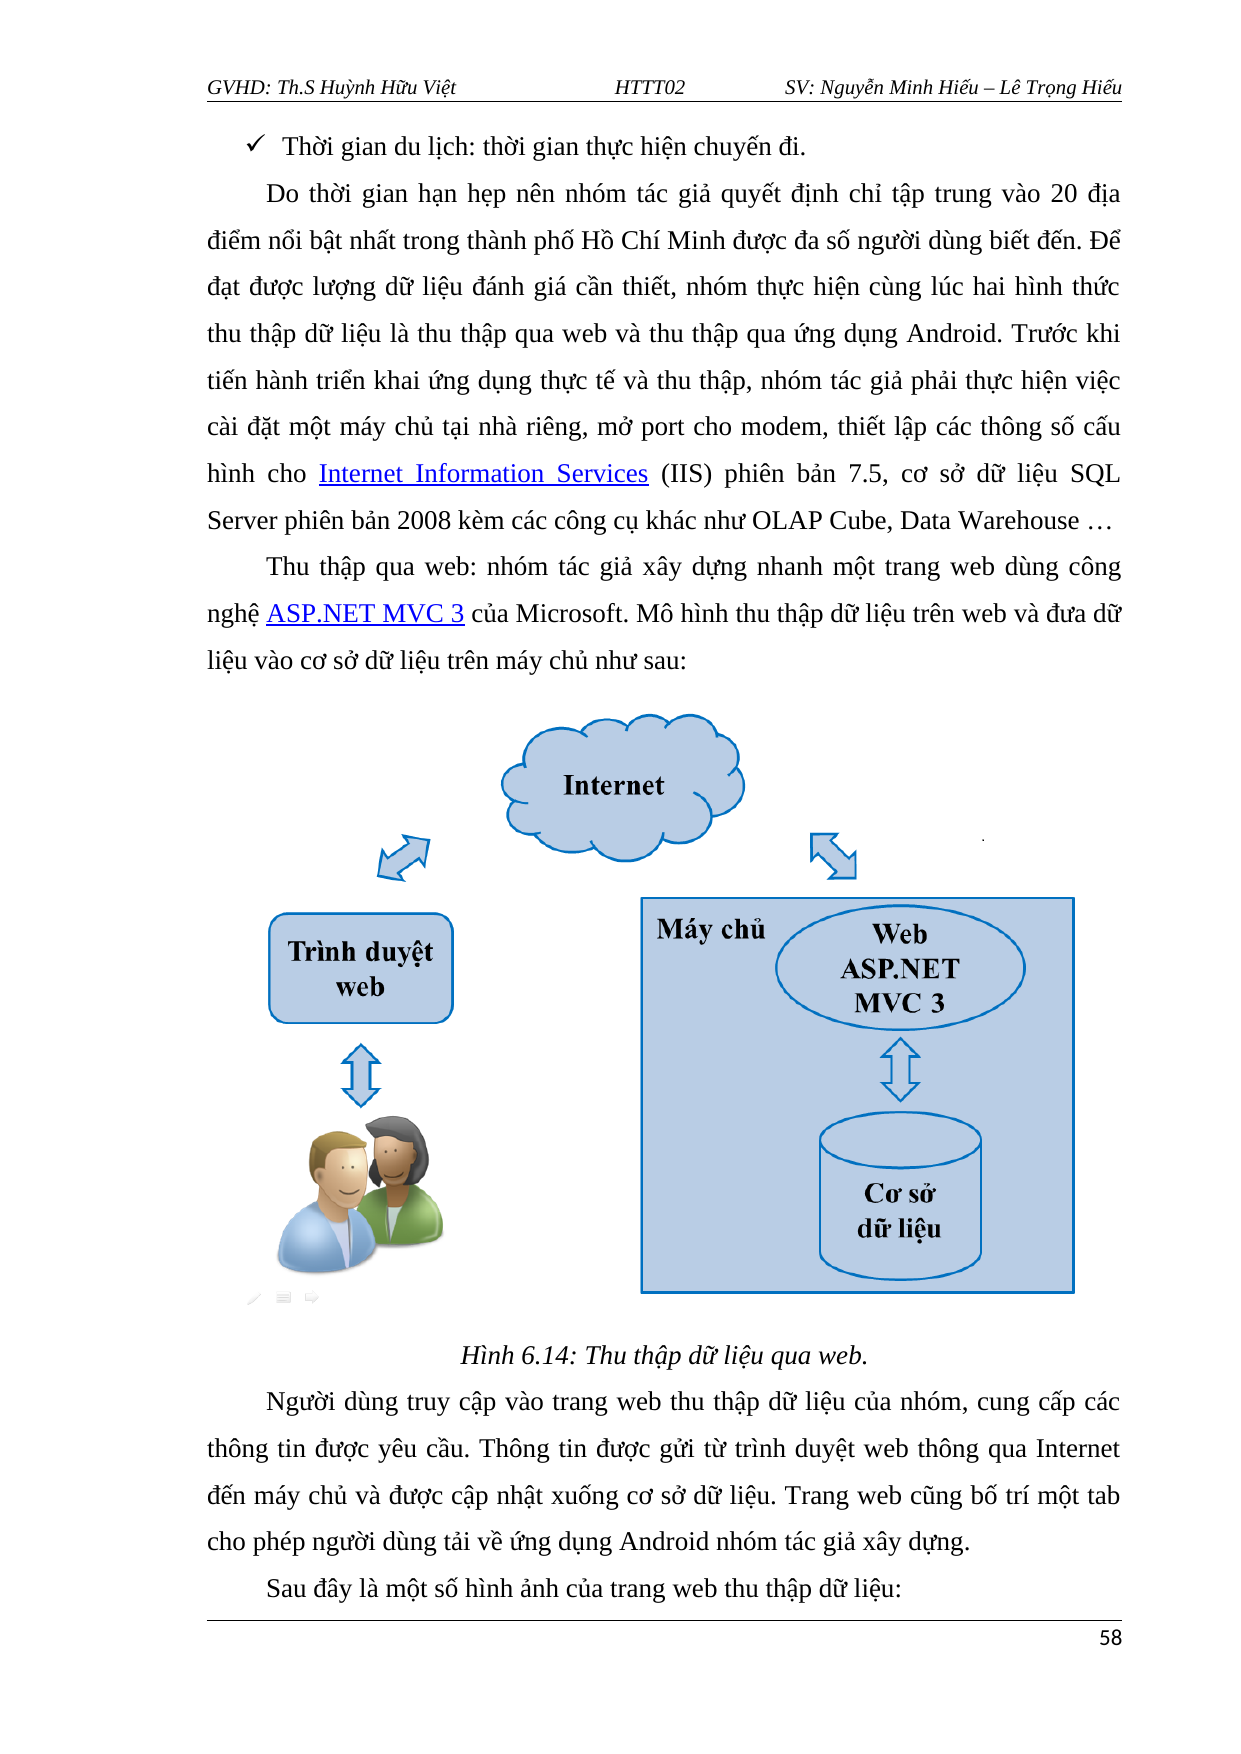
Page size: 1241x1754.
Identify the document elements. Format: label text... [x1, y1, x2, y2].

picture [241, 690, 1088, 1314]
text Hình 6.14: Thu thập dữ liệu qua web. [207, 1339, 1122, 1370]
list Thời gian du lịch: thời gian thực hiện chuyến đi. [244, 130, 1122, 161]
text Do thời gian hạn hẹp nên nhóm tác giả quyết định chỉ tập trung vào 20 địa điểm nổi bật nhất trong thành phố Hồ Chí Minh được đa số người dùng biết đến. Để đạt được lượng dữ liệu đánh giá cần thiết, nhóm thực hiện cùng lúc hai hình thức thu thập dữ liệu là thu thập qua web và thu thập qua ứng dụng Android. Trước khi tiến hành triển khai ứng dụng thực tế và thu thập, nhóm tác giả phải thực hiện việc cài đặt một máy chủ tại nhà riêng, mở port cho modem, thiết lập các thông số cấu hình cho Internet Information Services (IIS) phiên bản 7.5, cơ sở dữ liệu SQL Server phiên bản 2008 kèm các công cụ khác như OLAP Cube, Data Warehouse … [207, 177, 1122, 535]
text Sau đây là một số hình ảnh của trang web thu thập dữ liệu: [207, 1572, 1122, 1603]
text Người dùng truy cập vào trang web thu thập dữ liệu của nhóm, cung cấp các thông tin được yêu cầu. Thông tin được gửi từ trình duyệt web thông qua Internet đến máy chủ và được cập nhật xuống cơ sở dữ liệu. Trang web cũng bố trí một tab cho phép người dùng tải về ứng dụng Android nhóm tác giả xây dựng. [207, 1386, 1122, 1557]
text Thu thập qua web: nhóm tác giả xây dựng nhanh một trang web dùng công nghệ ASP.NET MVC 3 của Microsoft. Mô hình thu thập dữ liệu trên web và đưa dữ liệu vào cơ sở dữ liệu trên máy chủ như sau: [207, 550, 1122, 675]
